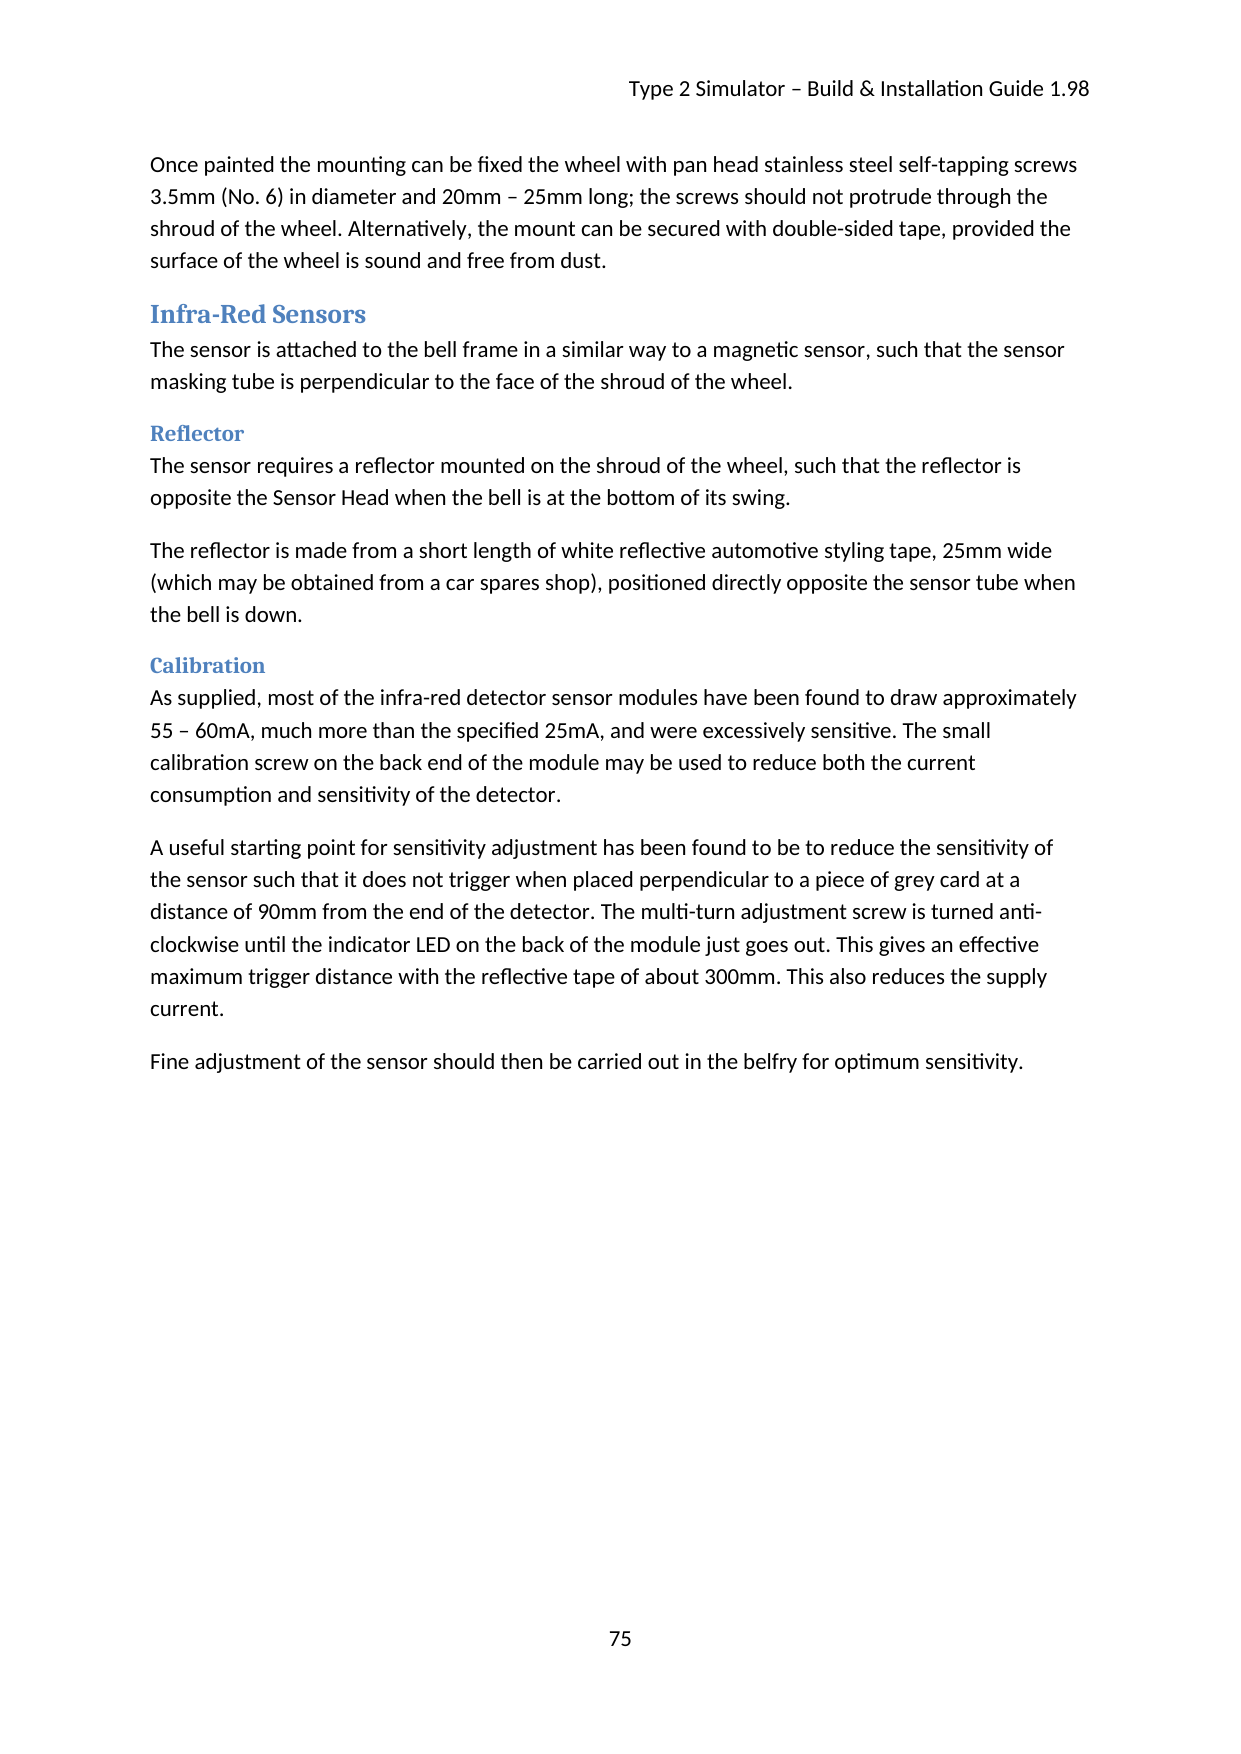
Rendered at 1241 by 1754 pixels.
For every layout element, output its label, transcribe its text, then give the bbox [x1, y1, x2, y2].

text The reflector is made from a short length of white reflective automotive styling tape, 25mm wide (which may be obtained from a car spares shop), positioned directly opposite the sensor tube when the bell is down. [150, 536, 1090, 628]
text A useful starting point for sensitivity adjustment has been found to be to reduce the sensitivity of the sensor such that it does not trigger when placed perpendicular to a piece of grey card at a distance of 90mm from the end of the detector. The multi-turn adjustment screw is turned anti-clockwise until the indicator LED on the back of the module just goes out. This gives an effective maximum trigger distance with the reflective tape of about 300mm. This also reduces the supply current. [150, 833, 1090, 1022]
text The sensor requires a reflector mounted on the shroud of the wheel, such that the reflector is opposite the Sensor Head when the bell is at the bottom of its swing. [150, 451, 1090, 511]
text Fine adjustment of the sensor should then be carried out in the belfry for optimum sensitivity. [150, 1047, 1090, 1075]
subtitle Reflector [150, 421, 1090, 447]
subtitle Infra-Red Sensors [150, 299, 1090, 331]
text The sensor is attached to the bell frame in a similar way to a magnet sensor, such that the sensor masking tube is perpendicular to the face of the shroud of the wheel. [150, 335, 1090, 396]
subtitle Calibration [150, 653, 1090, 680]
text As supplied, most of the infra-red detector sensor modules have been found to draw approximately 55 – 60mA, much more than the specified 25mA, and were excessively sensitive. The small calibration screw on the back end of the module may be used to reduce both the current consumption and sensitivity of the detector. [150, 683, 1090, 808]
text Once painted the mounting can be fixed the wheel with pan head stainless steel self-tapping screws 3.5mm (No. 6) in diameter and 20mm – 25mm long; the screws should not protrude through the shroud of the wheel. Alternatively, the mount can be secured with double-sided tape, provided the surface of the wheel is sound and free from dust. [150, 150, 1090, 274]
